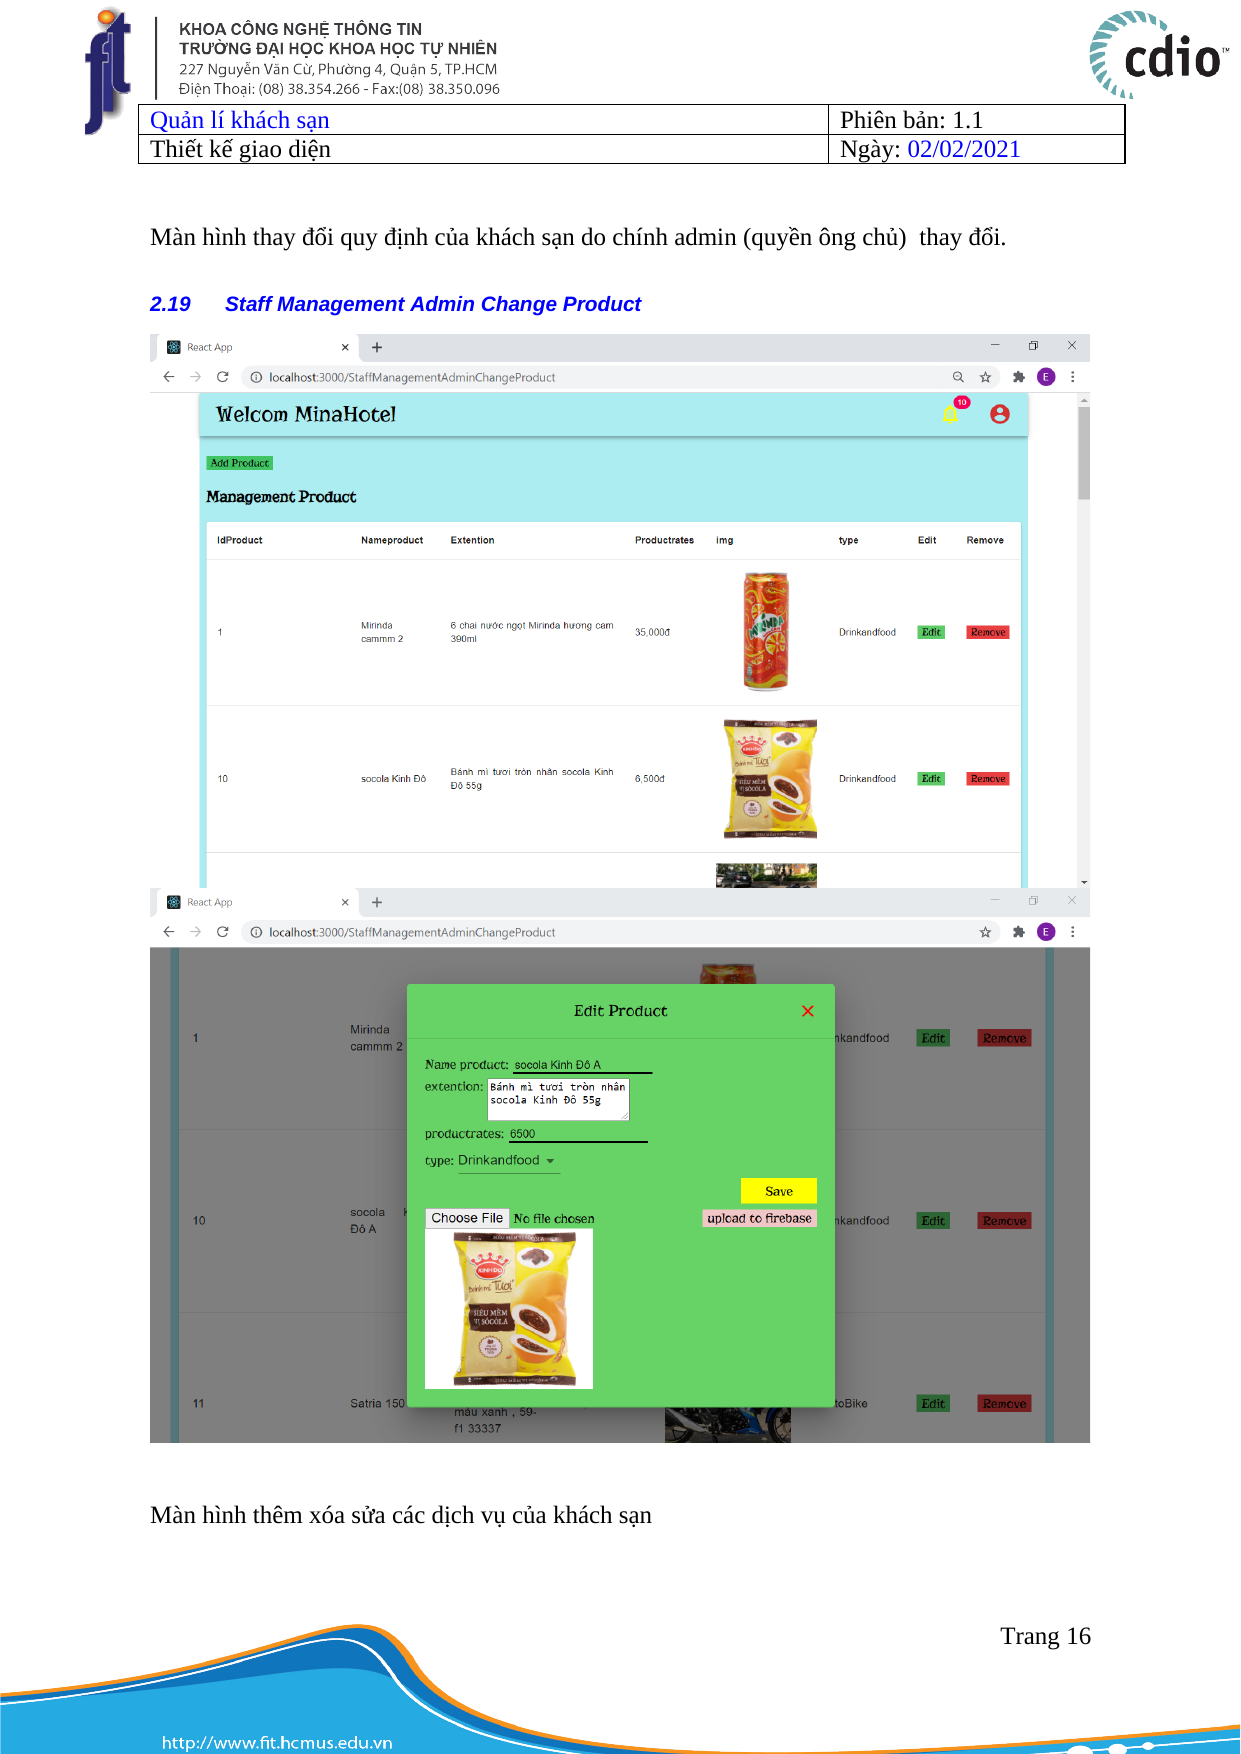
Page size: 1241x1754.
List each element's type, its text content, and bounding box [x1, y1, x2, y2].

picture [61, 0, 1241, 159]
picture [829, 105, 1124, 134]
text Màn hình thêm xóa sửa các dịch vụ của khách sạn [150, 1500, 1090, 1529]
picture [139, 105, 828, 134]
picture [150, 334, 1091, 1443]
text Màn hình thay đổi quy định của khách sạn do chính admin (quyền ông chủ) thay đổi. [150, 222, 1090, 251]
picture [0, 1621, 1241, 1754]
subtitle Staff Management Admin Change Product [150, 292, 1090, 316]
picture [829, 135, 1124, 159]
picture [139, 135, 828, 159]
